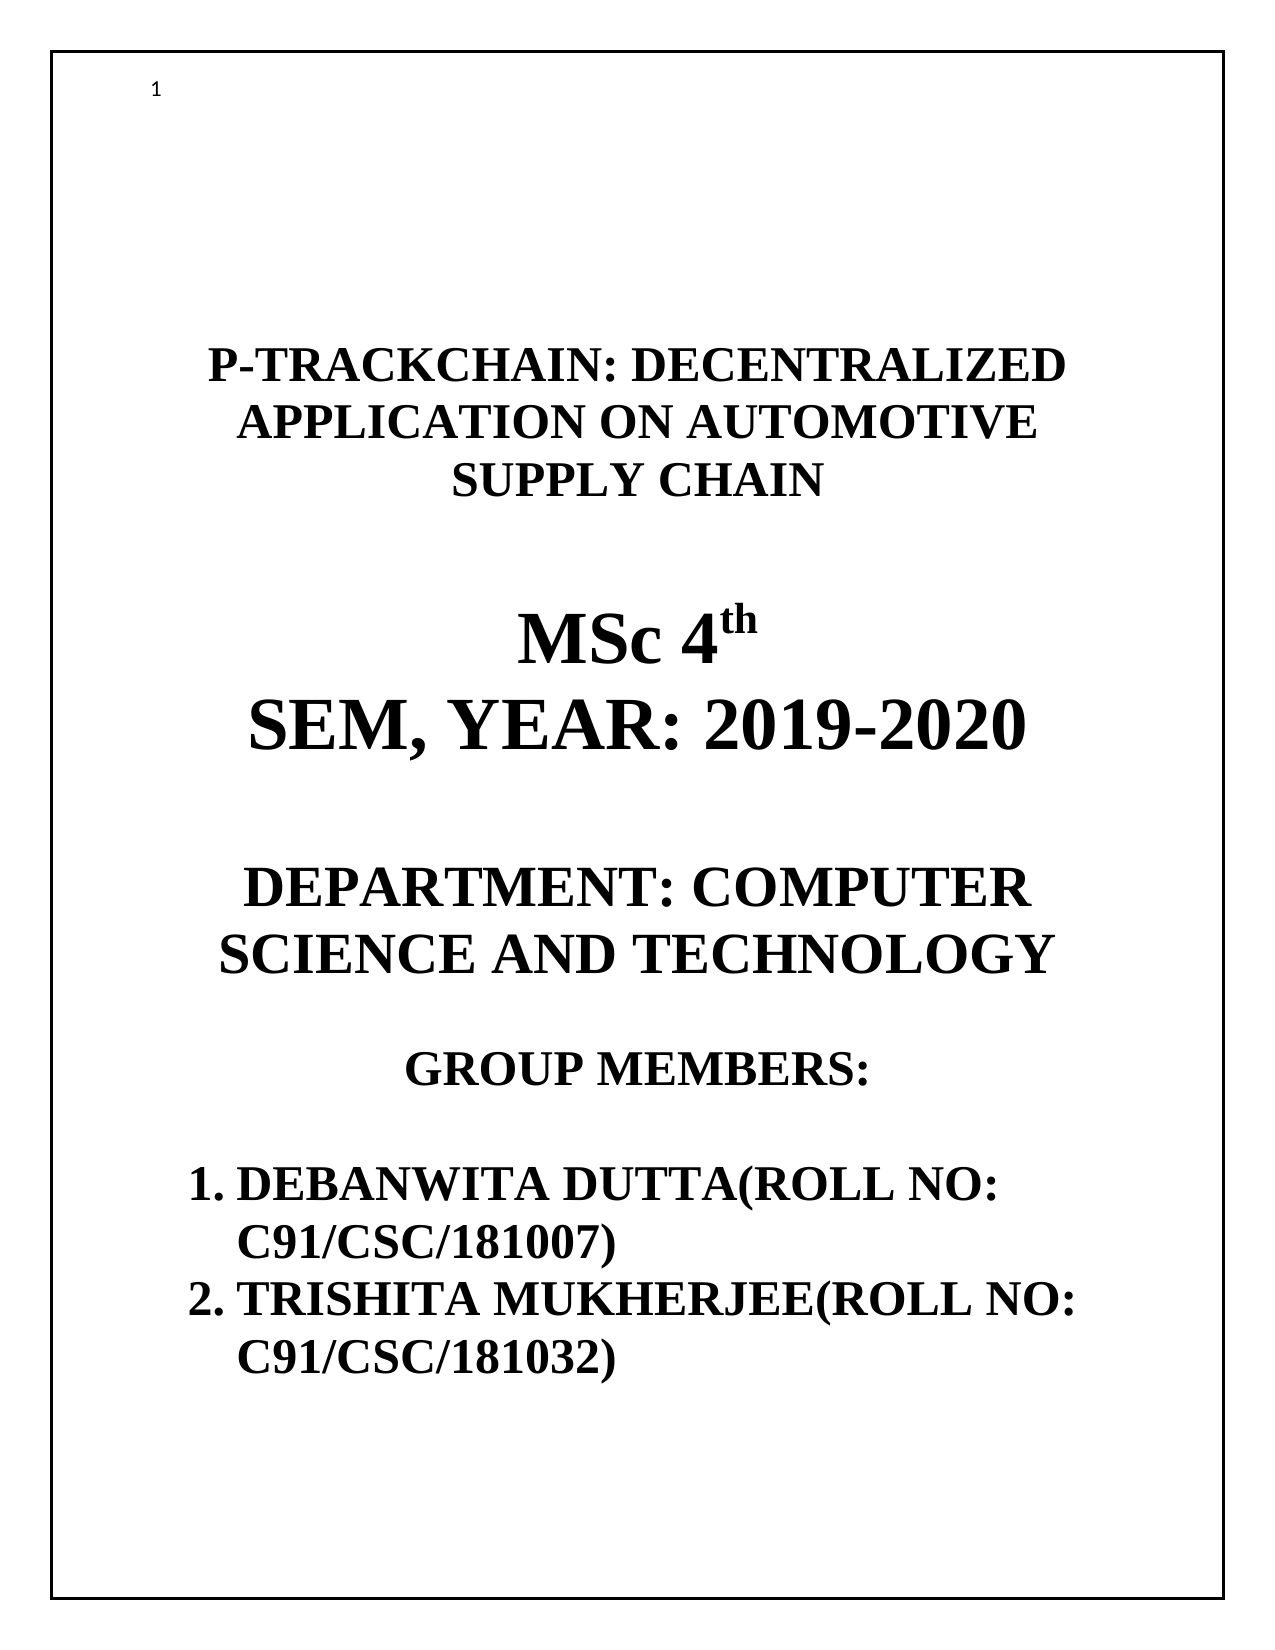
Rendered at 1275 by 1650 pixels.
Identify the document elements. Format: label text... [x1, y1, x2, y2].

list TRISHITA MUKHERJEE(ROLL NO: C91/CSC/181032) [187, 1269, 1125, 1384]
text DEPARTMENT: COMPUTER SCIENCE AND TECHNOLOGY [150, 852, 1125, 986]
text MSc 4th [150, 593, 1125, 679]
text GROUP MEMBERS: [150, 1039, 1125, 1096]
list DEBANWITA DUTTA(ROLL NO: C91/CSC/181007) [187, 1154, 1125, 1269]
text P-TRACKCHAIN: DECENTRALIZED APPLICATION ON AUTOMOTIVE SUPPLY CHAIN [150, 334, 1125, 507]
text SEM, YEAR: 2019-2020 [150, 679, 1125, 766]
